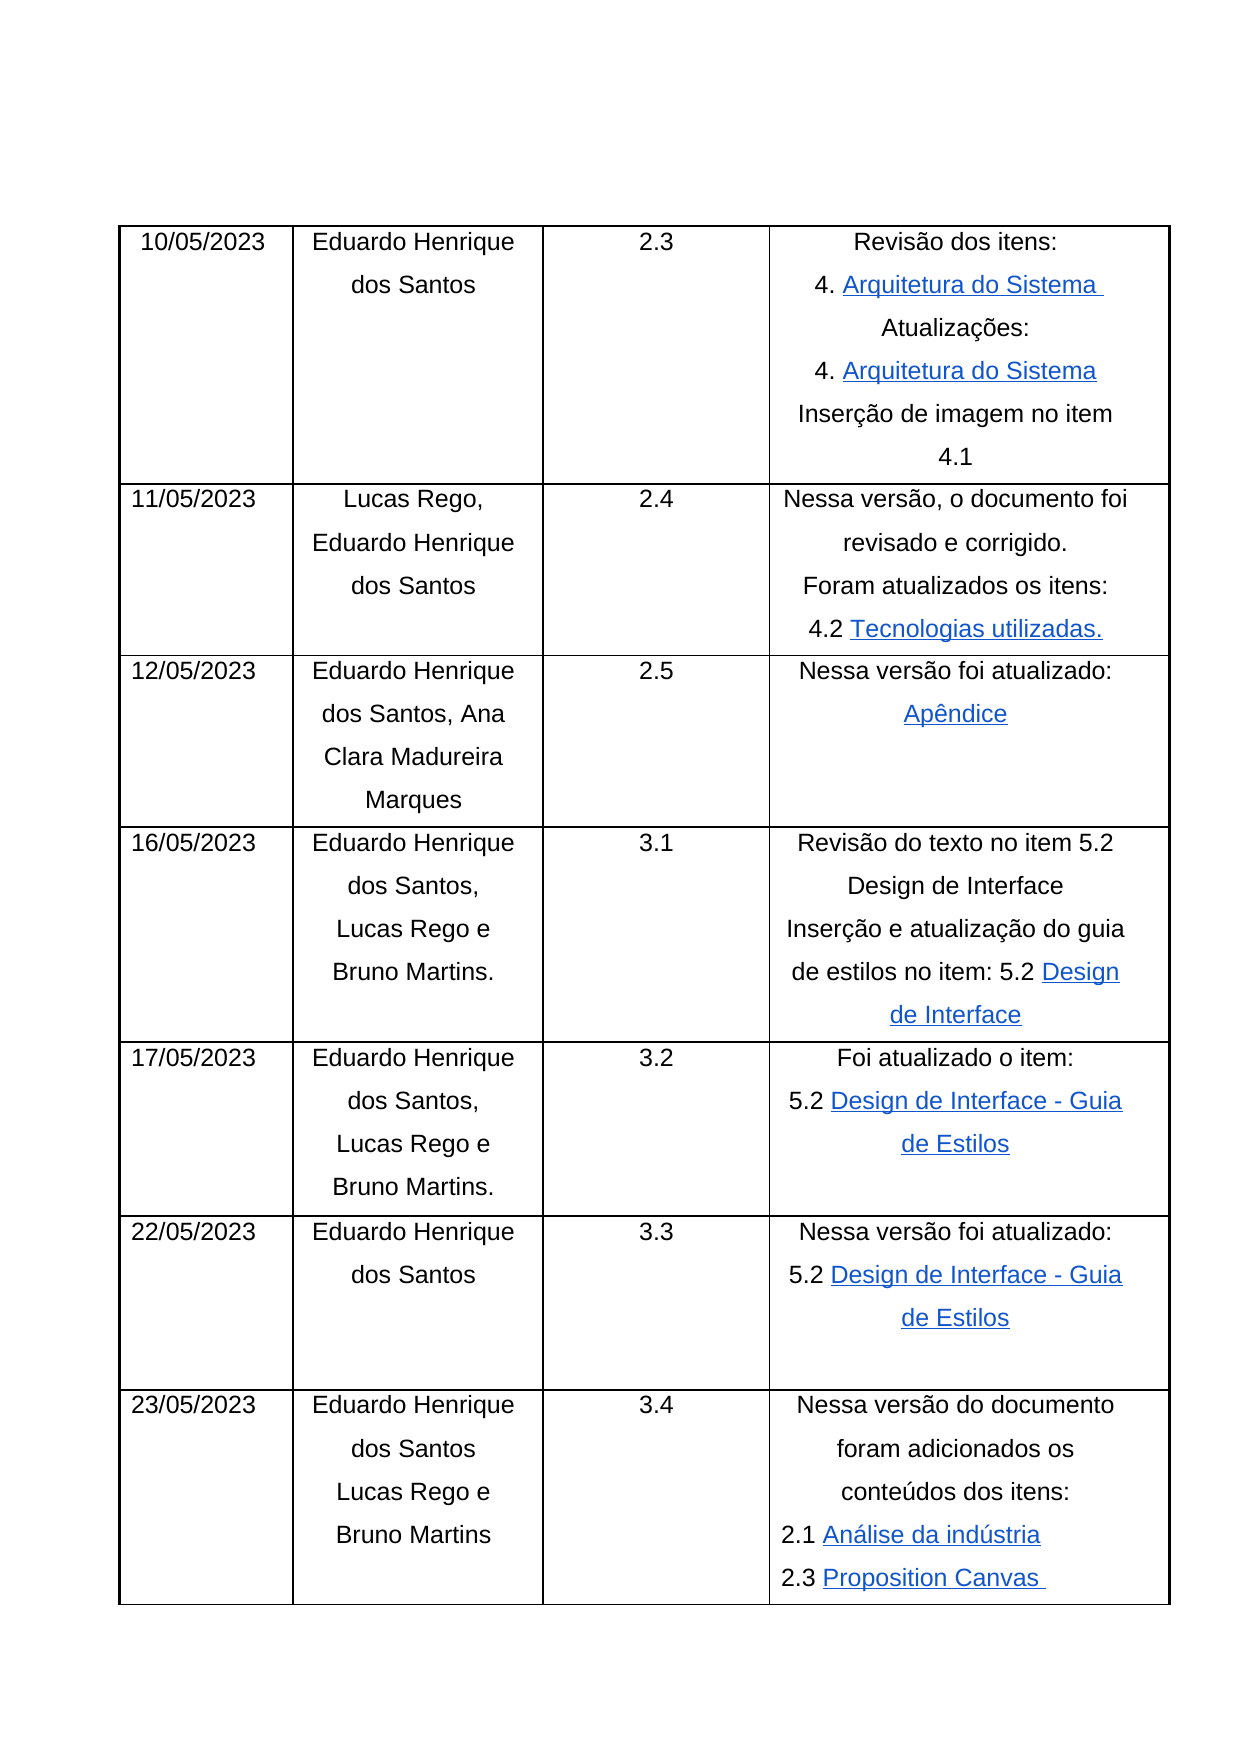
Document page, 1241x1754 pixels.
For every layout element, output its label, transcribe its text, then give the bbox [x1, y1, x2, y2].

table_cell 10/05/2023 [121, 227, 292, 483]
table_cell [770, 1391, 1168, 1604]
table_cell 2.4 [544, 485, 769, 654]
table_cell 12/05/2023 [121, 656, 292, 826]
table_cell Eduardo Henrique dos Santos [294, 227, 542, 483]
table_cell Eduardo Henrique dos Santos, Ana Clara Madureira Marques [294, 656, 542, 826]
table_cell 2.3 [544, 227, 769, 483]
table_cell Lucas Rego, Eduardo Henrique dos Santos [294, 485, 542, 654]
table_cell 3.1 [544, 828, 769, 1041]
table_cell Eduardo Henrique dos Santos, Lucas Rego e Bruno Martins. [294, 1043, 542, 1215]
table_cell 2.5 [544, 656, 769, 826]
table_cell 3.3 [544, 1217, 769, 1389]
table_cell Foi atualizado o item: 5.2 Design de Interface - Guia de Estilos [770, 1043, 1168, 1215]
table_cell Eduardo Henrique dos Santos, Lucas Rego e Bruno Martins. [294, 828, 542, 1041]
table_cell Revisão do texto no item 5.2 Design de Interface Inserção e atualização do guia de estilos no item: 5.2 Design de Interface [770, 828, 1168, 1041]
table_cell 17/05/2023 [121, 1043, 292, 1215]
table_cell 23/05/2023 [121, 1391, 292, 1604]
table_cell Nessa versão foi atualizado: Apêndice [770, 656, 1168, 826]
table_cell 3.4 [544, 1391, 769, 1604]
table_cell Nessa versão foi atualizado: 5.2 Design de Interface - Guia de Estilos [770, 1217, 1168, 1389]
table_cell 16/05/2023 [121, 828, 292, 1041]
table_cell Eduardo Henrique dos Santos [294, 1217, 542, 1389]
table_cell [294, 1391, 542, 1604]
table_cell Revisão dos itens: 4. Arquitetura do Sistema Atualizações: 4. Arquitetura do Sistema Inserção de imagem no item 4.1 [770, 227, 1168, 483]
table_cell 11/05/2023 [121, 485, 292, 654]
table_cell 3.2 [544, 1043, 769, 1215]
table_cell Nessa versão, o documento foi revisado e corrigido. Foram atualizados os itens: 4.2 Tecnologias utilizadas. [770, 485, 1168, 654]
table_cell 22/05/2023 [121, 1217, 292, 1389]
